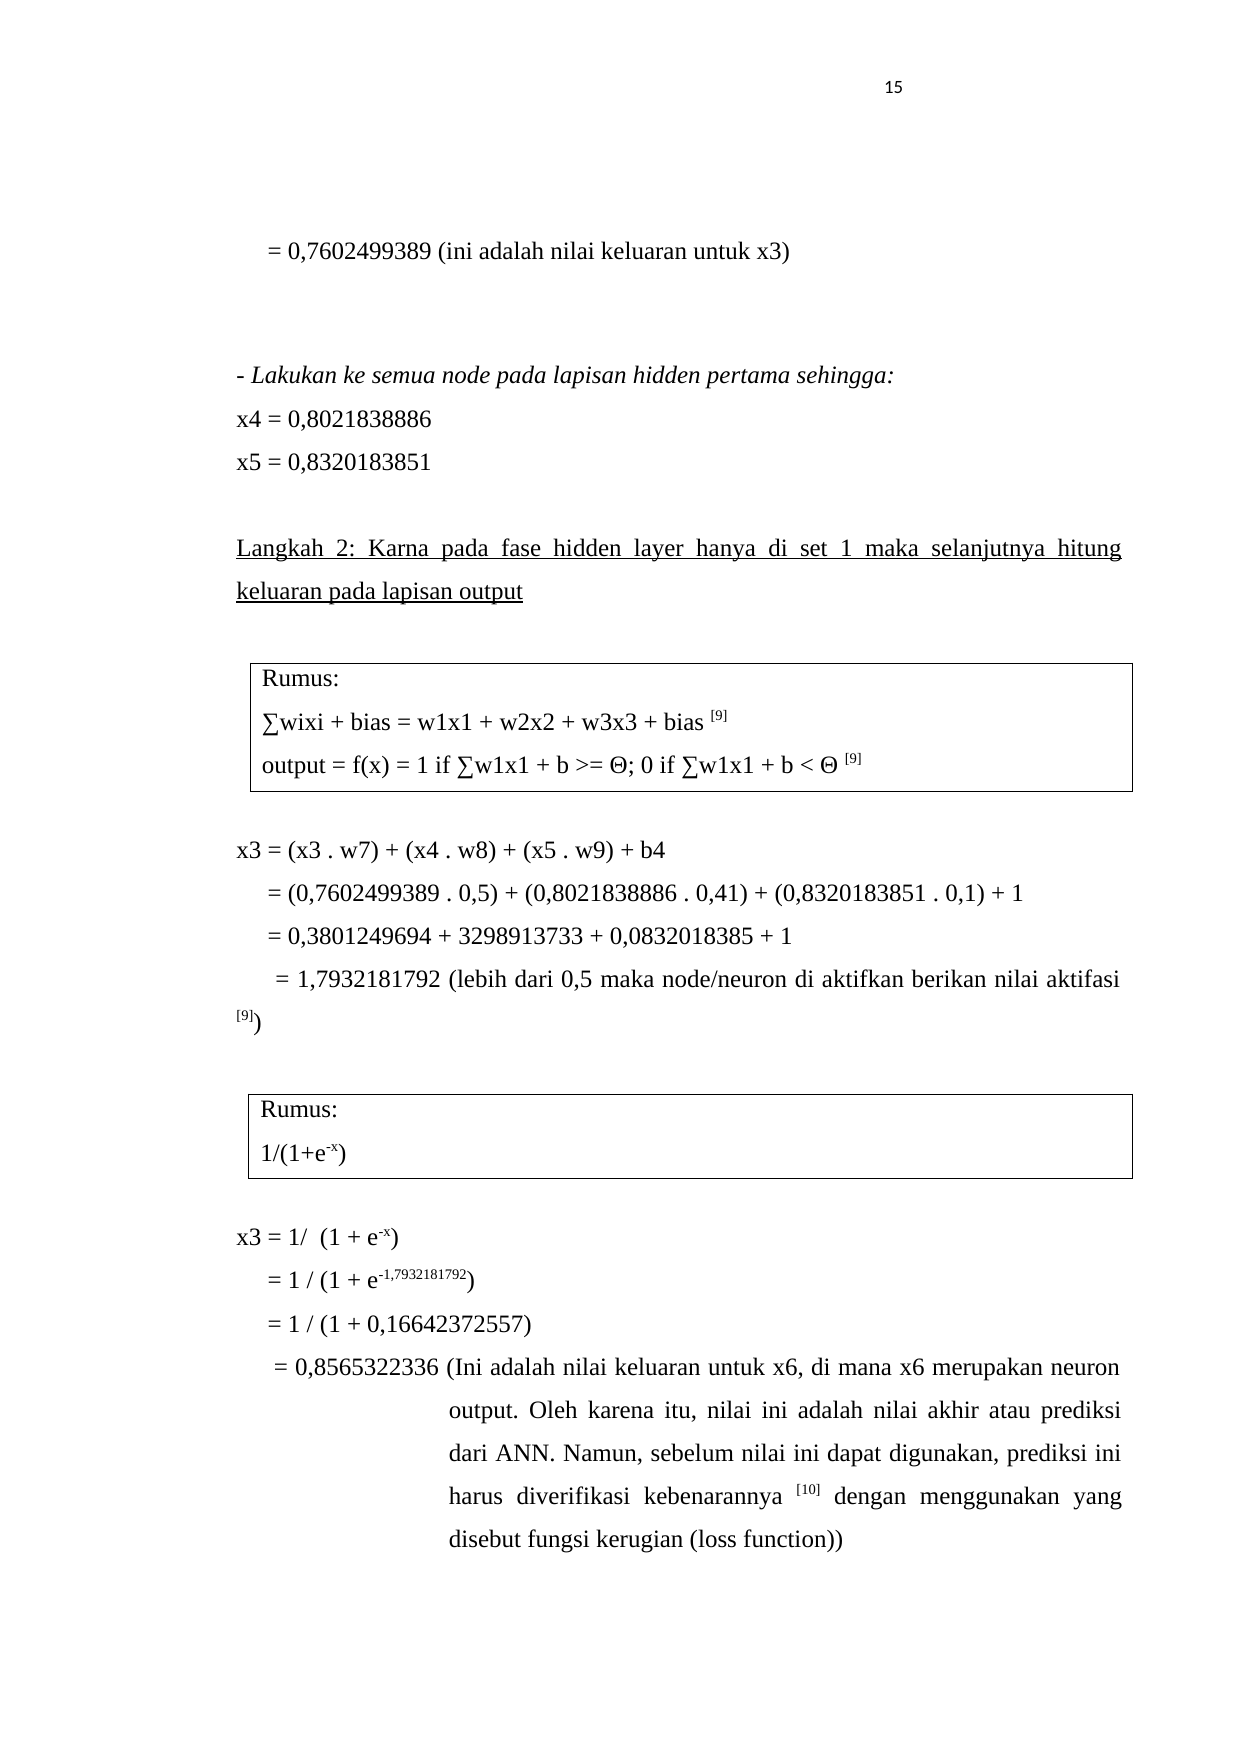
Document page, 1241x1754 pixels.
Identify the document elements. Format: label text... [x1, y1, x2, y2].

text x3 = (x3 . w7) + (x4 . w8) + (x5 . w9) + b4 [236, 835, 1122, 863]
table_header Rumus: 1/(1+e-x) [249, 1095, 1132, 1178]
text x5 = 0,8320183851 [236, 447, 1122, 476]
table_header Rumus: ∑wixi + bias = w1x1 + w2x2 + w3x3 + bias [9] output = f(x) = 1 if ∑w1x1 + b >= Θ; 0 if ∑w1x1 + b < Θ [9] [251, 664, 1132, 791]
text = 0,8565322336 (Ini adalah nilai keluaran untuk x6, di mana x6 merupakan neuron output. Oleh karena itu, nilai ini adalah nilai akhir atau prediksi dari ANN. Namun, sebelum nilai ini dapat digunakan, prediksi ini harus diverifikasi kebenarannya [10] dengan menggunakan yang disebut fungsi kerugian (loss function)) [236, 1352, 1122, 1553]
text Langkah 2: Karna pada fase hidden layer hanya di set 1 maka selanjutnya hitung keluaran pada lapisan output [236, 533, 1122, 558]
text = 1 / (1 + e-1,7932181792) [236, 1266, 1122, 1294]
text = 0,7602499389 (ini adalah nilai keluaran untuk x3) [236, 236, 1122, 265]
text x4 = 0,8021838886 [236, 404, 1122, 432]
text = (0,7602499389 . 0,5) + (0,8021838886 . 0,41) + (0,8320183851 . 0,1) + 1 [236, 878, 1122, 907]
text Langkah 2: Karna pada fase hidden layer hanya di set 1 maka selanjutnya hitung keluaran pada lapisan output [236, 559, 1122, 605]
text = 0,3801249694 + 3298913733 + 0,0832018385 + 1 [236, 921, 1122, 950]
text = 1,7932181792 (lebih dari 0,5 maka node/neuron di aktifkan berikan nilai aktifasi [9]) [236, 964, 1122, 1036]
text - Lakukan ke semua node pada lapisan hidden pertama sehingga: [236, 361, 1122, 389]
text = 1 / (1 + 0,16642372557) [236, 1309, 1122, 1337]
text x3 = 1/ (1 + e-x) [236, 1222, 1122, 1251]
